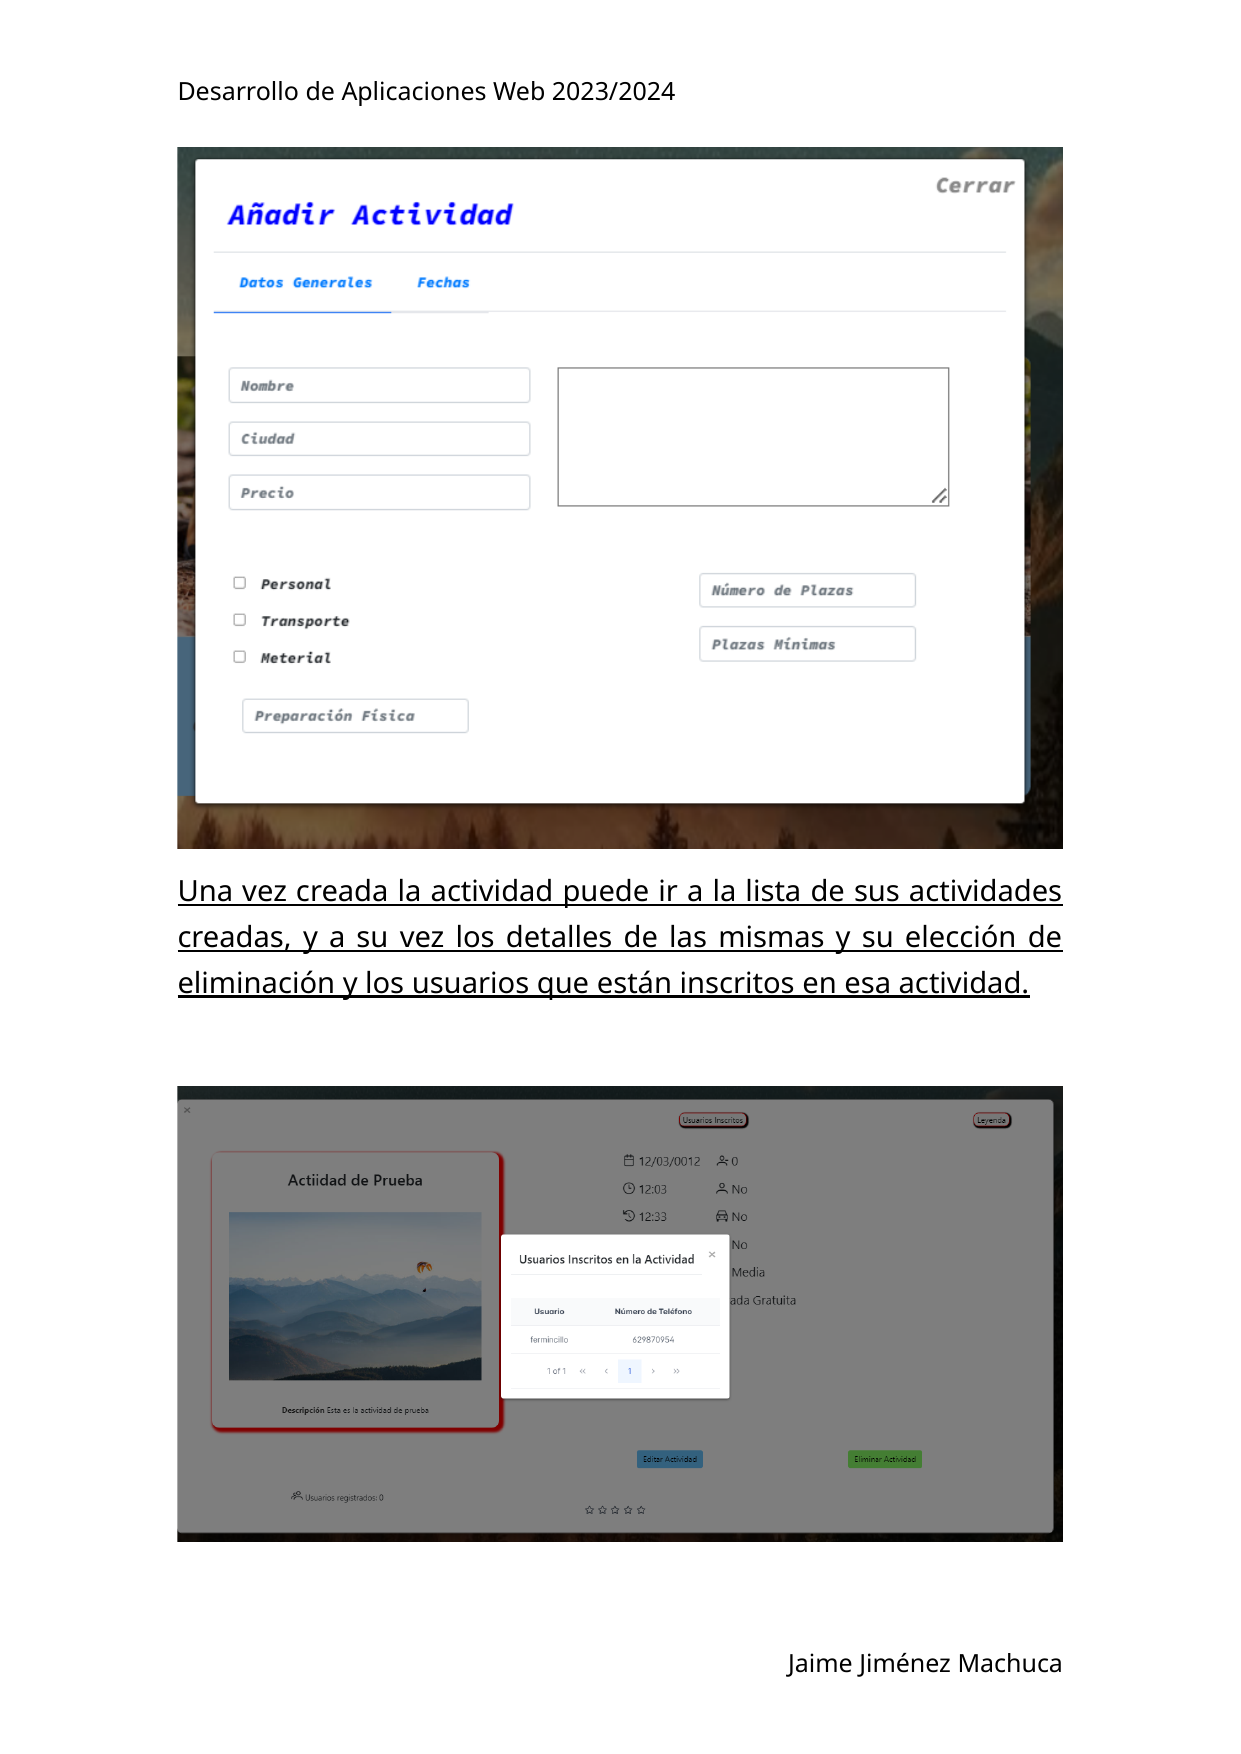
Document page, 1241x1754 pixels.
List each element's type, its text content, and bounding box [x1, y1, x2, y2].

text Una vez creada la actividad puede ir a la lista de sus actividades creadas, y a su vez los detalles de las mismas y su elección de eliminación y los usuarios que están inscritos en esa actividad. [177, 871, 1063, 904]
picture [177, 147, 1063, 849]
text Una vez creada la actividad puede ir a la lista de sus actividades creadas, y a su vez los detalles de las mismas y su elección de eliminación y los usuarios que están inscritos en esa actividad. [177, 951, 1063, 1002]
picture [177, 1086, 1063, 1542]
text Una vez creada la actividad puede ir a la lista de sus actividades creadas, y a su vez los detalles de las mismas y su elección de eliminación y los usuarios que están inscritos en esa actividad. [177, 905, 1063, 950]
